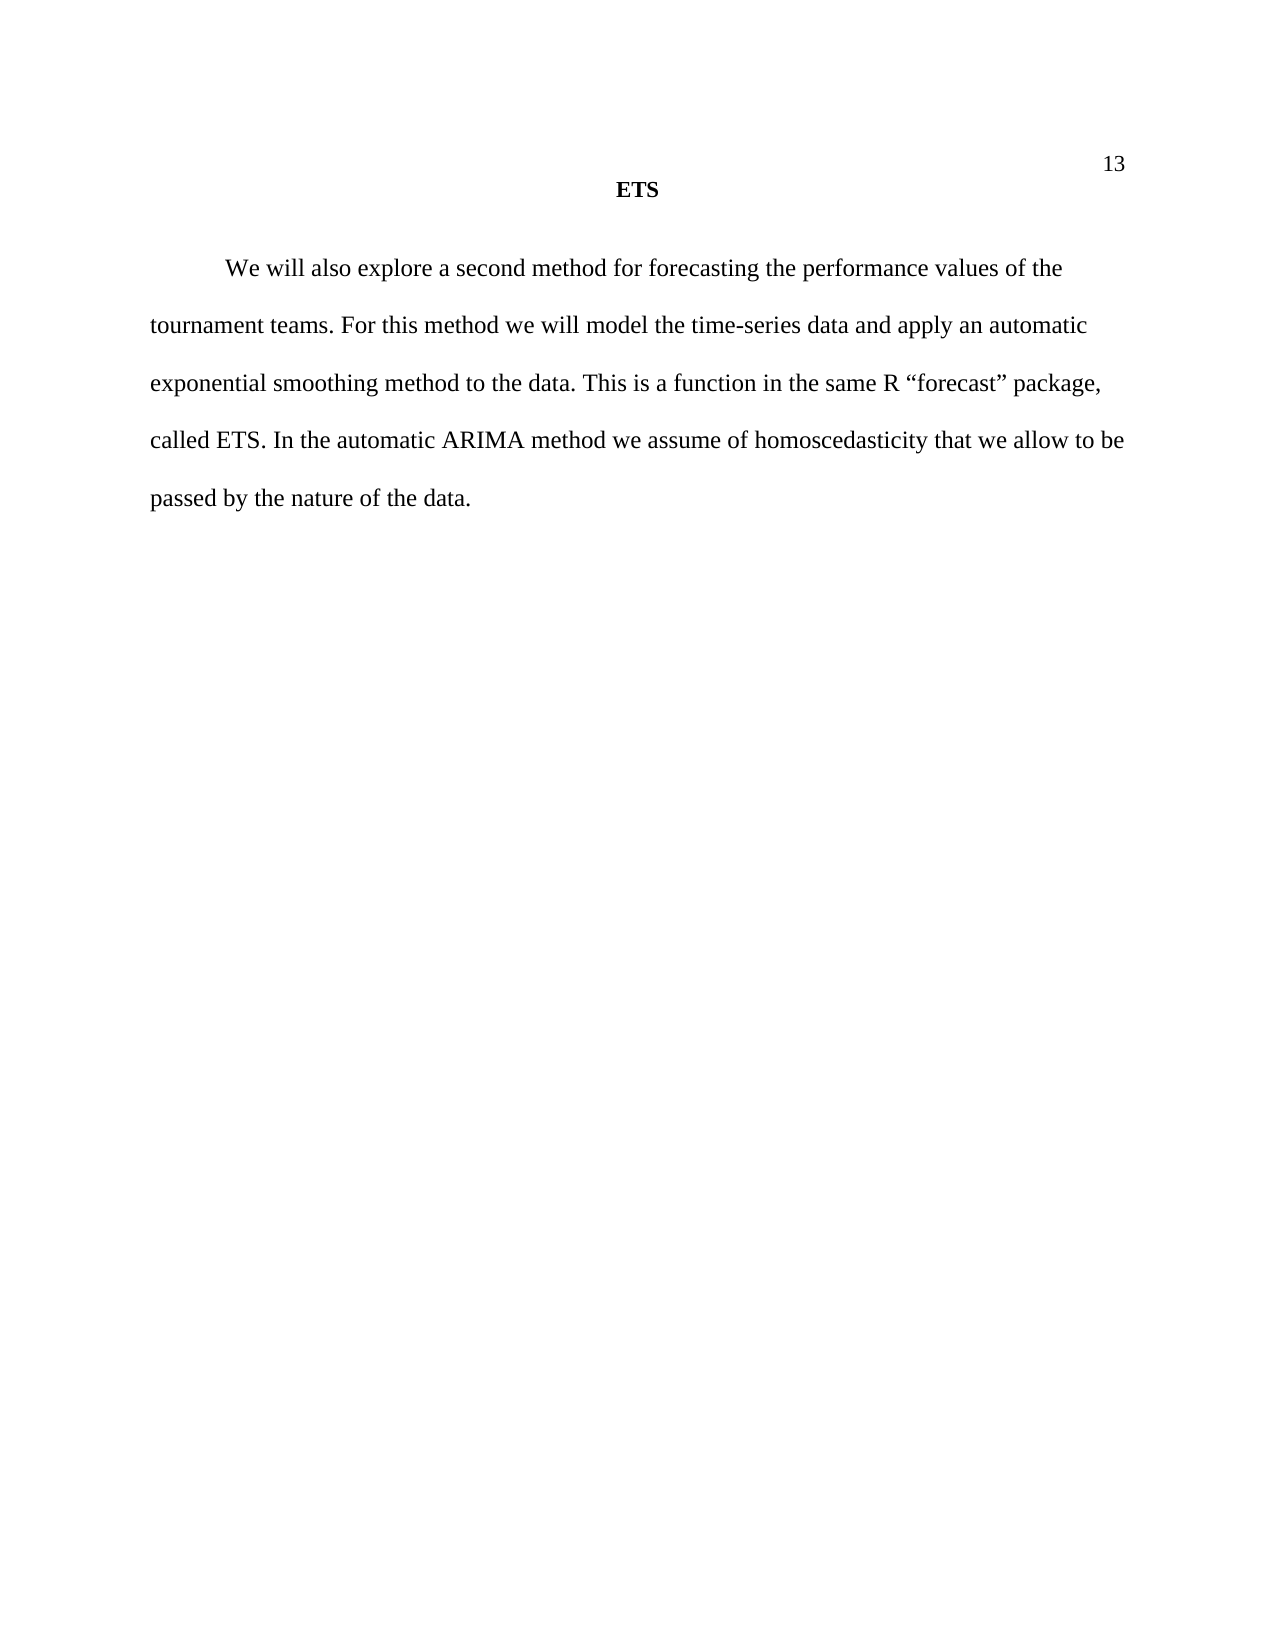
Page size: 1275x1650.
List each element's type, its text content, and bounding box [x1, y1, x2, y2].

text We will also explore a second method for forecasting the performance values of the tournament teams. For this method we will model the time-series data and apply an automatic exponential smoothing method to the data. This is a function in the same R “forecast” package, called ETS. In the automatic ARIMA method we assume of homoscedasticity that we allow to be passed by the nature of the data. [150, 253, 1125, 511]
subtitle ETS [150, 176, 1125, 203]
